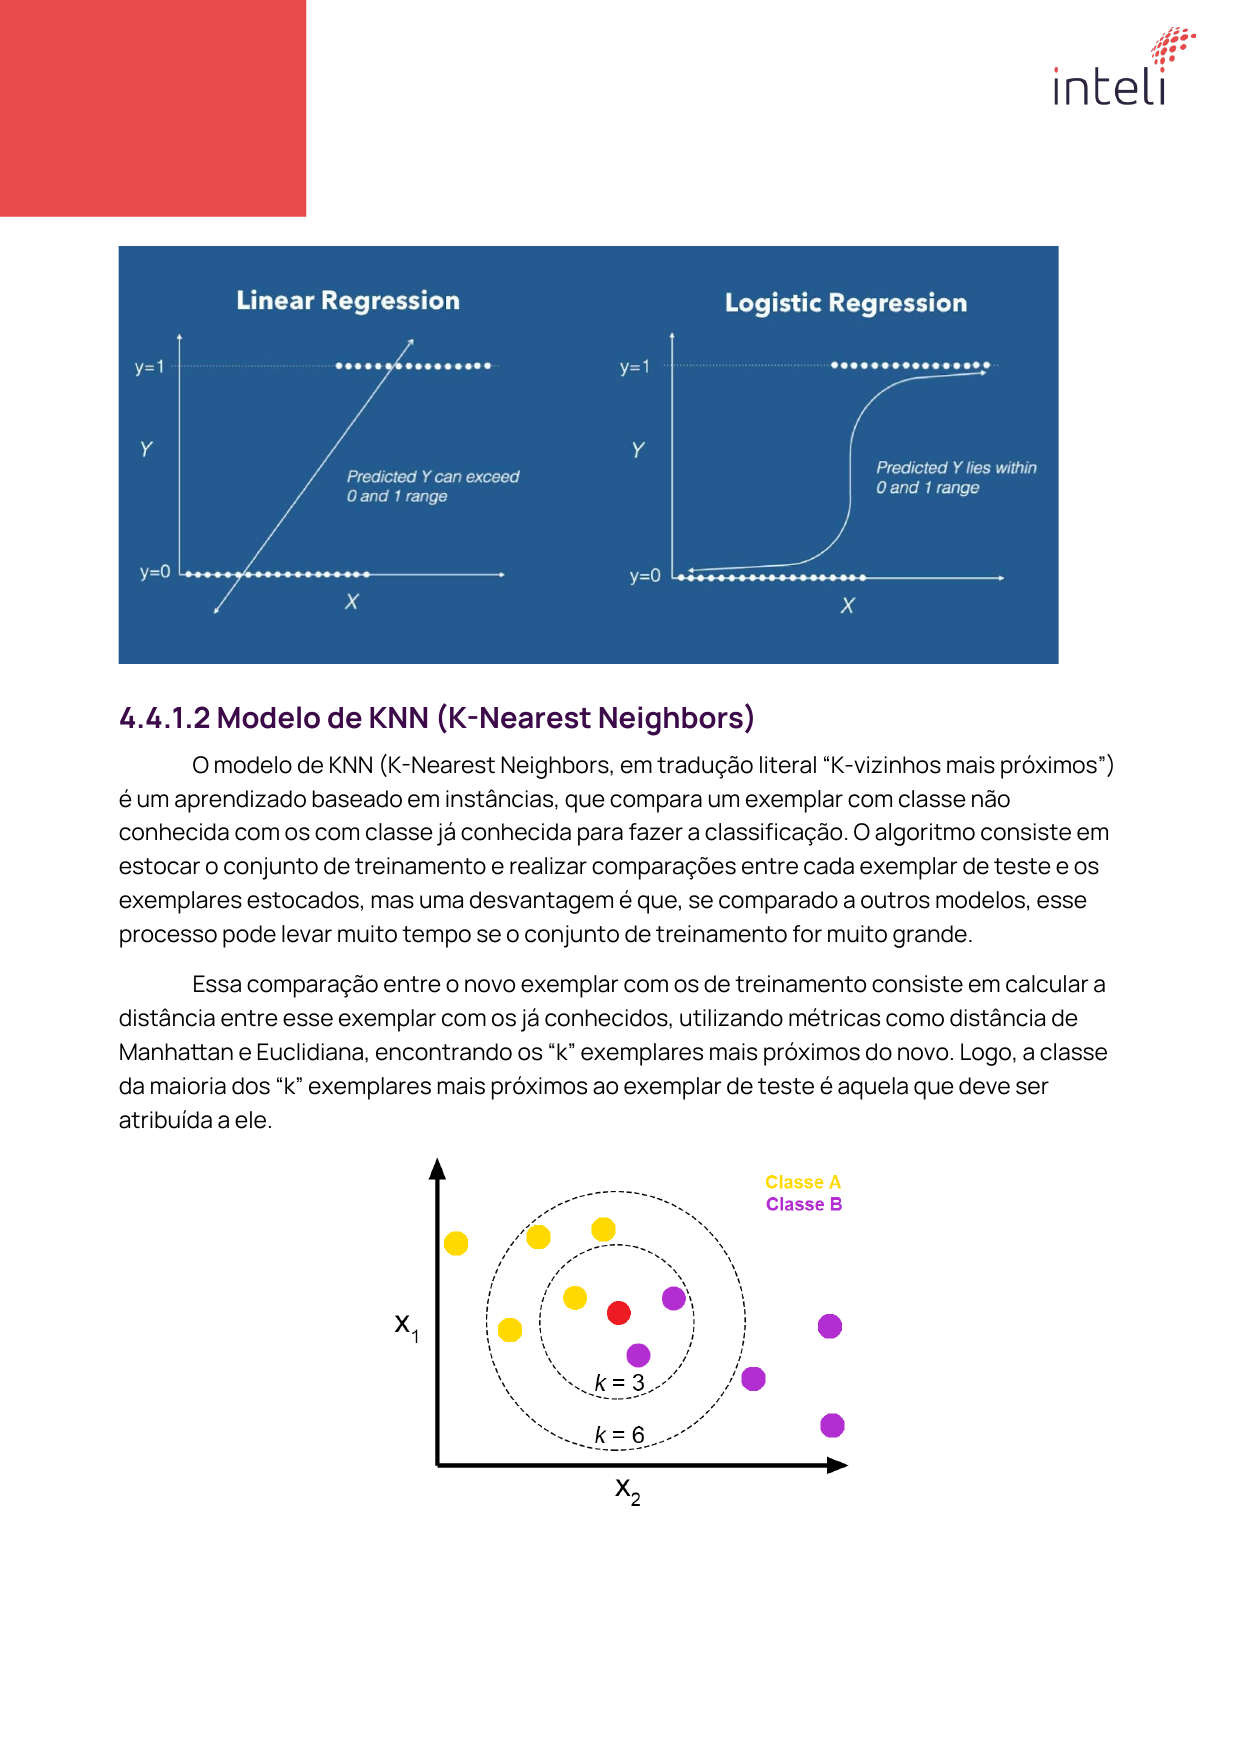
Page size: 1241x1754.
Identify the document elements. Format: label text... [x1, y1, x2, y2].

picture [382, 1154, 858, 1510]
picture [118, 246, 1059, 664]
picture [0, 0, 307, 217]
text Essa comparação entre o novo exemplar com os de treinamento consiste em calcular a distância entre esse exemplar com os já conhecidos, utilizando métricas como distância de Manhattan e Euclidiana, encontrando os “k” exemplares mais próximos do novo. Logo, a classe da maioria dos “k” exemplares mais próximos ao exemplar de teste é aquela que deve ser atribuída a ele. [118, 968, 1122, 1135]
picture [1054, 27, 1197, 105]
text O modelo de KNN (K-Nearest Neighbors, em tradução literal “K-vizinhos mais próximos”) é um aprendizado baseado em instâncias, que compara um exemplar com classe não conhecida com os com classe já conhecida para fazer a classificação. O algoritmo consiste em estocar o conjunto de treinamento e realizar comparações entre cada exemplar de teste e os exemplares estocados, mas uma desvantagem é que, se comparado a outros modelos, esse processo pode levar muito tempo se o conjunto de treinamento for muito grande. [118, 749, 1122, 949]
subtitle 4.4.1.2 Modelo de KNN (K-Nearest Neighbors) [118, 697, 1122, 737]
